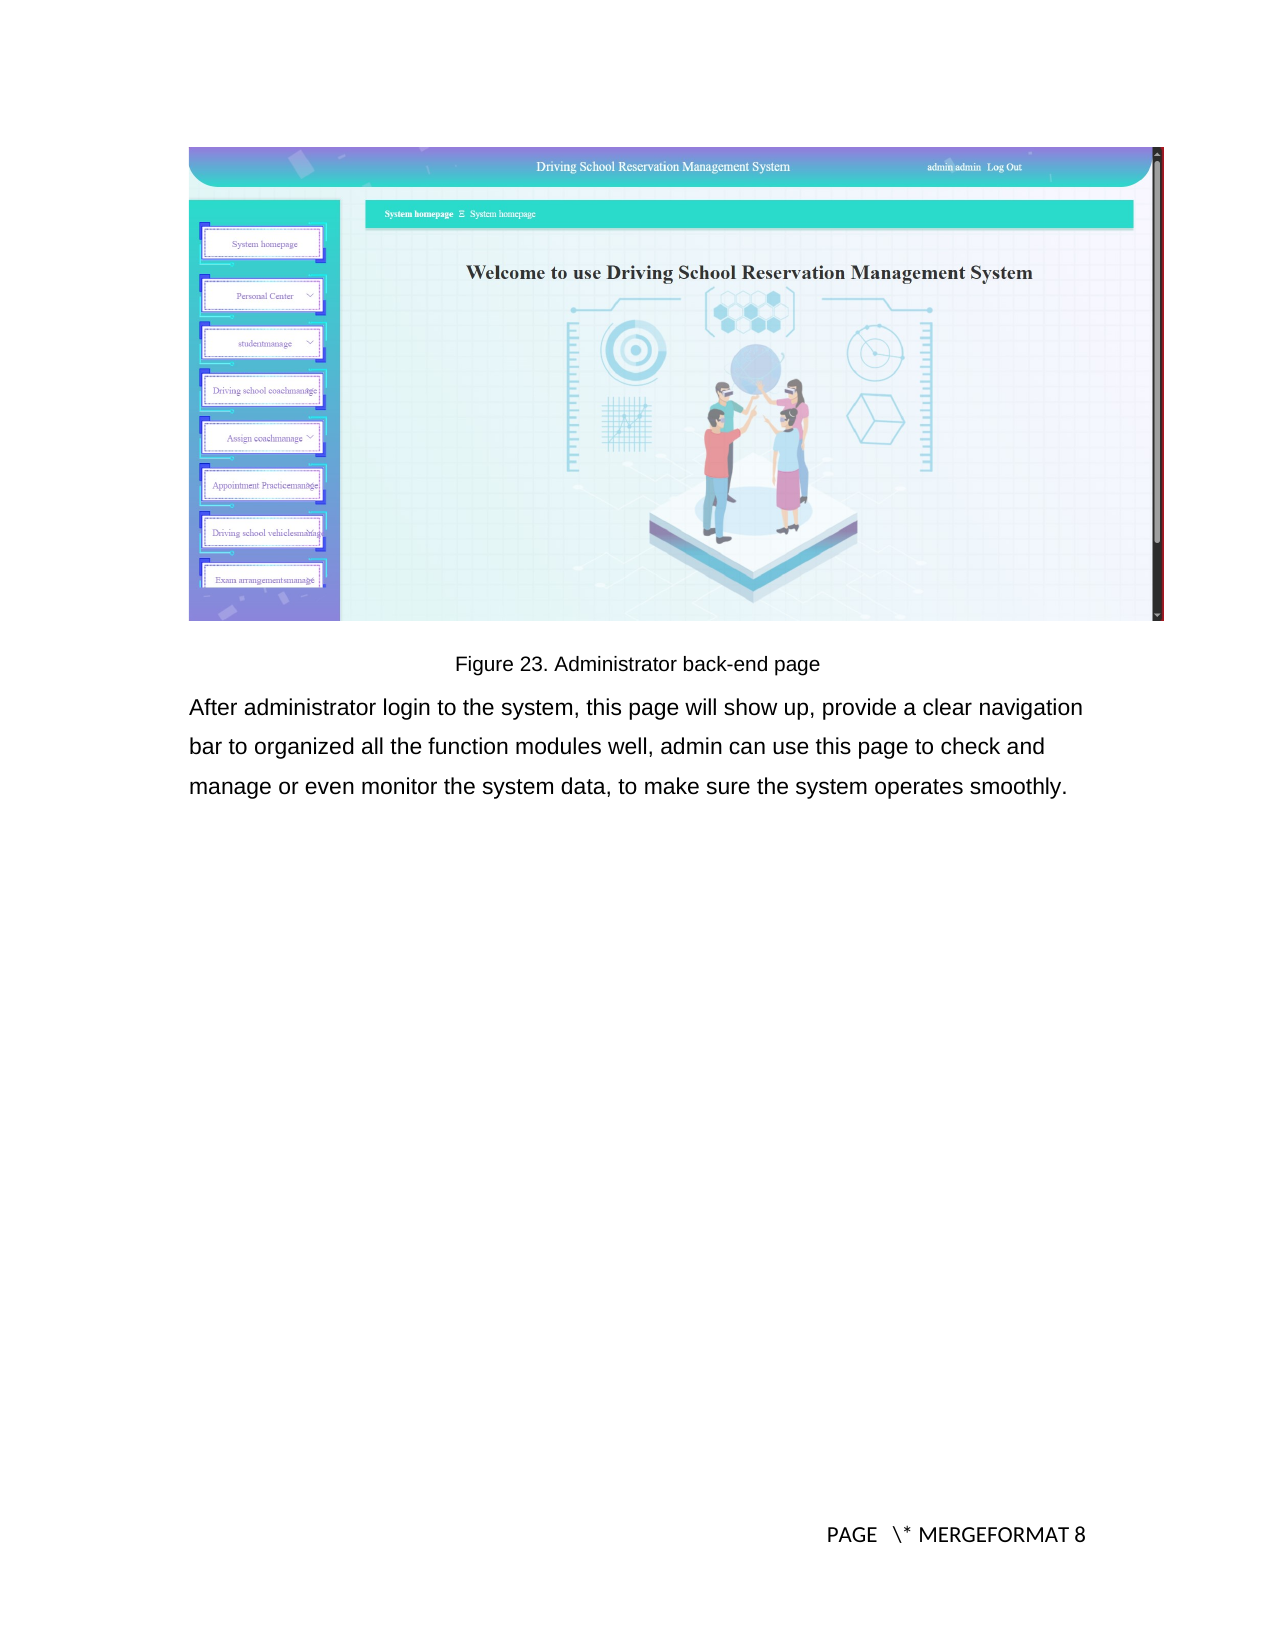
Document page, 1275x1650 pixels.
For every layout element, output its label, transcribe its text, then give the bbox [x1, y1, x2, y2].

picture [188, 147, 1164, 621]
text Figure 23. Administrator back-end page [189, 651, 1086, 675]
text After administrator login to the system, this page will show up, provide a clear navigation bar to organized all the function modules well, admin can use this page to check and manage or even monitor the system data, to make sure the system operates smoothly. [189, 694, 1086, 799]
